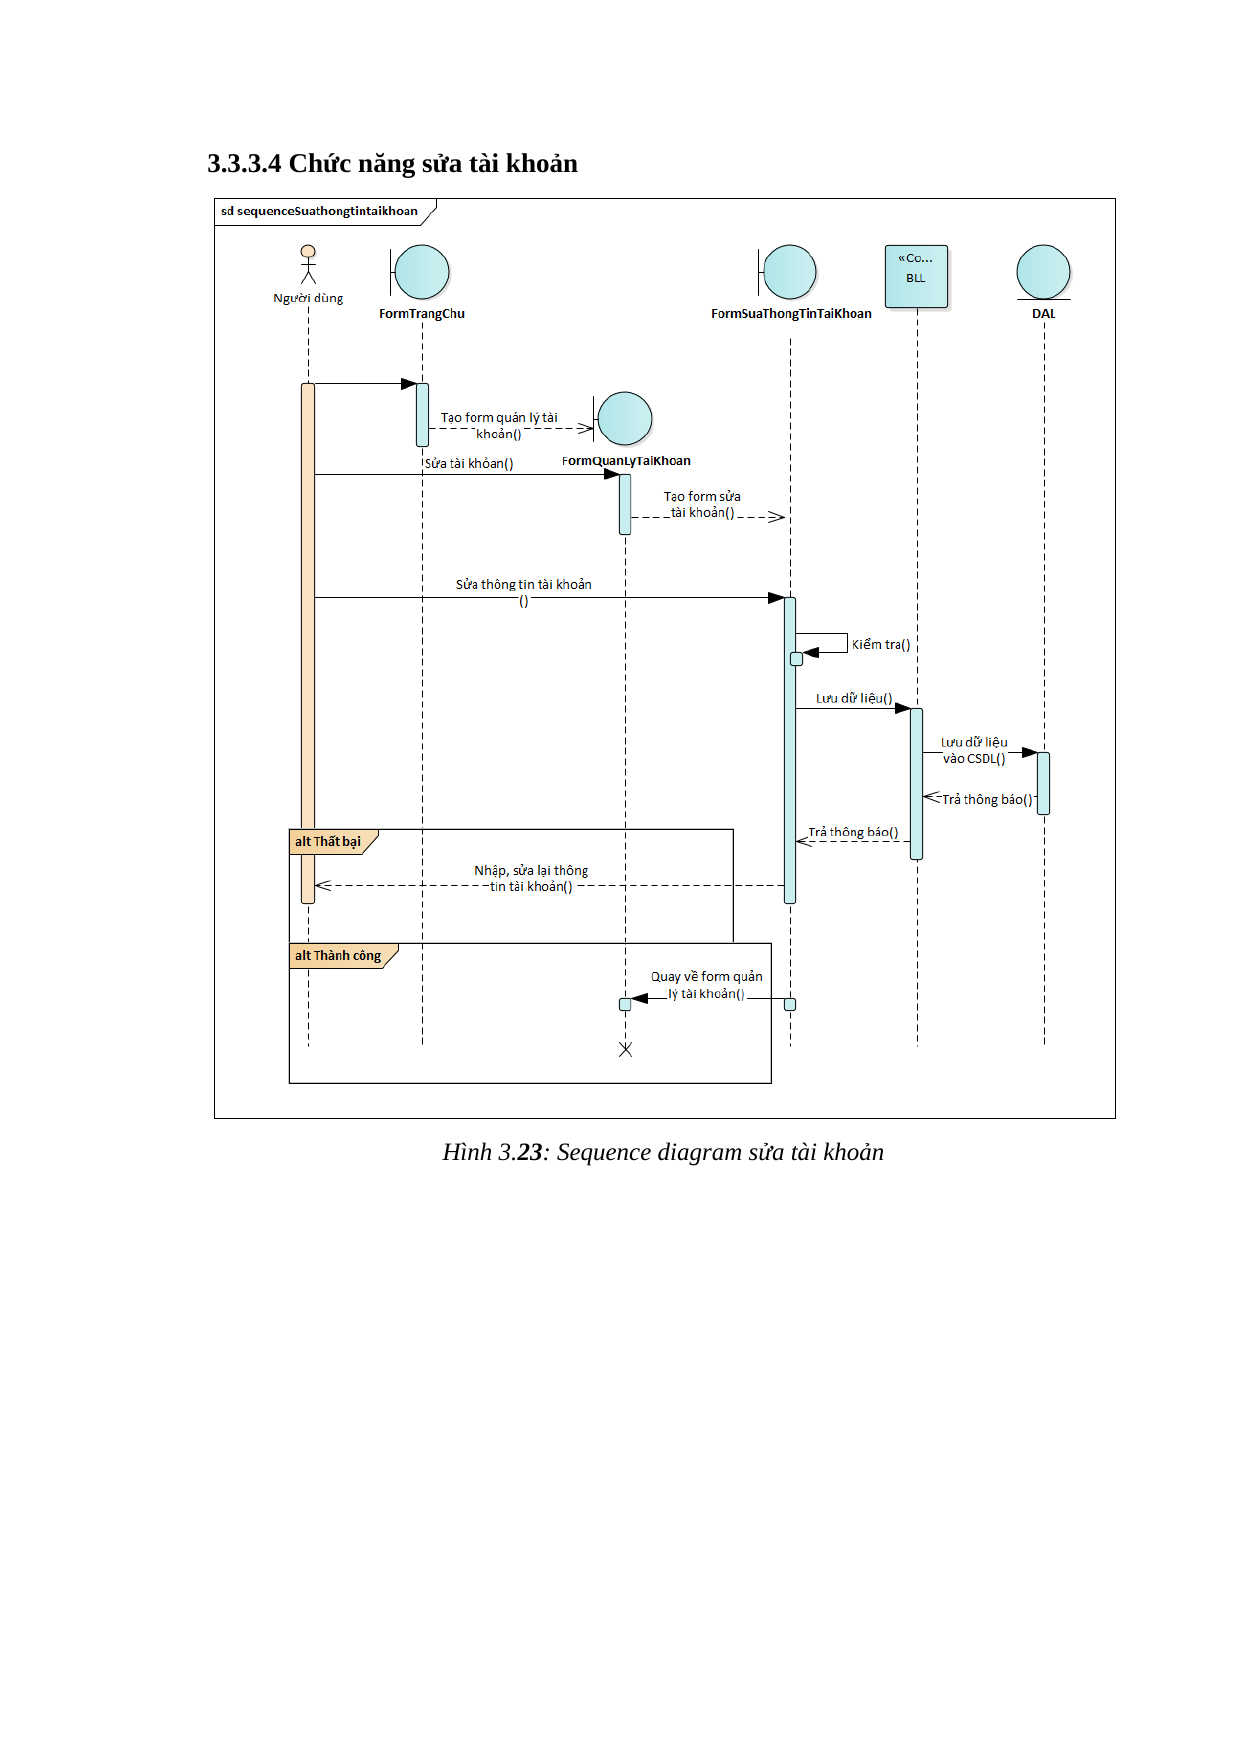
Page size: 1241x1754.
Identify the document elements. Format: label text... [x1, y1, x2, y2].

picture [207, 190, 1122, 1125]
subtitle 3.3.3.4 Chức năng sửa tài khoản [207, 147, 1122, 178]
